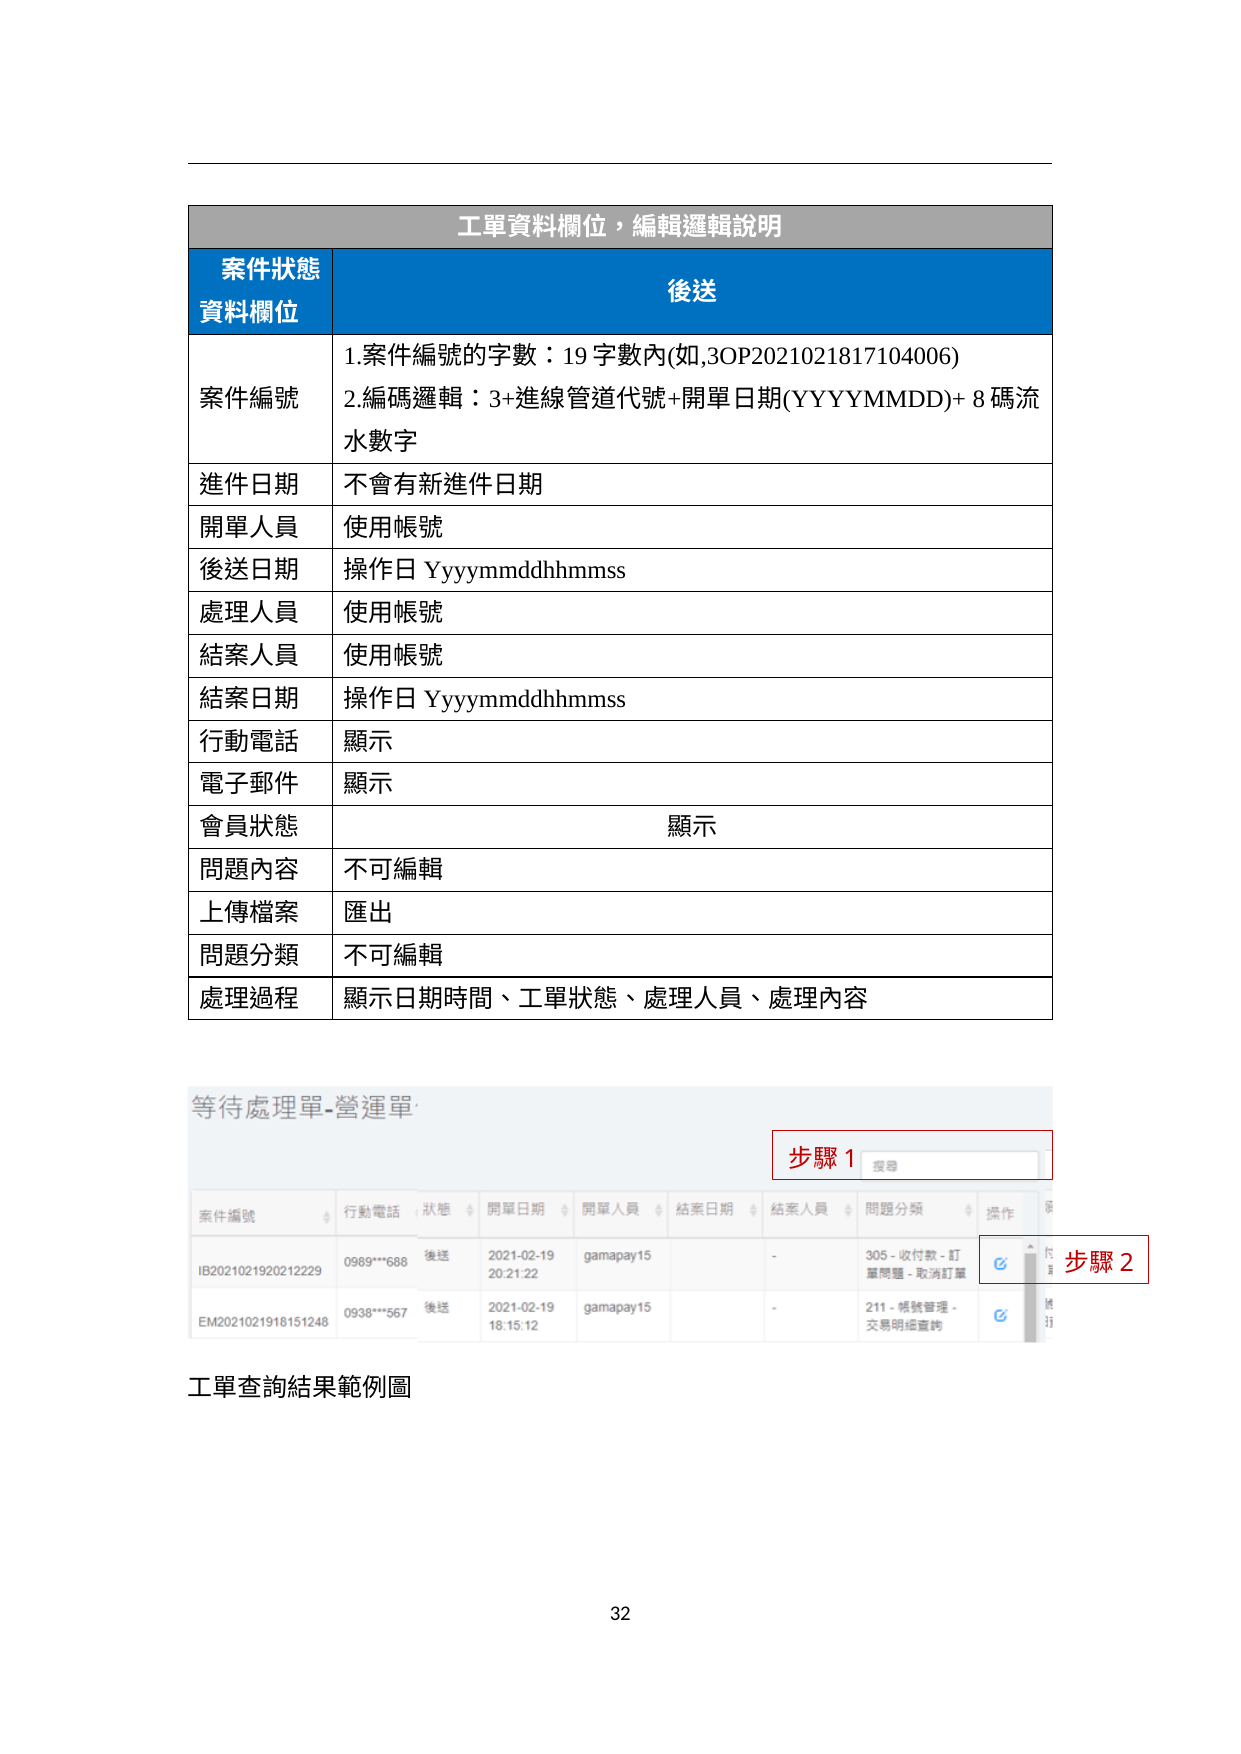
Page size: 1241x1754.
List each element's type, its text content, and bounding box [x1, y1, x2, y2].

table_cell 行動電話 [189, 721, 332, 762]
table_cell 1.案件編號的字數：19字數內(如,3OP2021021817104006) 2.編碼邏輯：3+進線管道代號+開單日期(YYYYMMDD)+ 8碼流水數字 [333, 335, 1052, 463]
table_cell 上傳檔案 [189, 892, 332, 933]
table_cell 不可編輯 [333, 935, 1052, 976]
table_cell 使用帳號 [333, 592, 1052, 634]
table_cell 使用帳號 [333, 506, 1052, 548]
table_cell 結案人員 [189, 635, 332, 677]
table_cell 會員狀態 [189, 806, 332, 848]
text 工單查詢結果範例圖 [187, 1366, 1053, 1404]
table_cell 處理人員 [189, 592, 332, 634]
table_cell 不會有新進件日期 [333, 464, 1052, 505]
table_cell 匯出 [333, 892, 1052, 933]
table_cell 操作日Yyyymmddhhmmss [333, 549, 1052, 591]
table_cell 問題內容 [189, 849, 332, 891]
table_cell 開單人員 [189, 506, 332, 548]
picture [773, 1131, 1052, 1179]
table_cell 後送日期 [189, 549, 332, 591]
table_cell 問題分類 [189, 935, 332, 976]
table_cell 案件編號 [189, 335, 332, 463]
table_cell 不可編輯 [333, 849, 1052, 891]
table_cell 案件狀態 資料欄位 [189, 249, 332, 334]
table_cell 顯示 [333, 721, 1052, 762]
table_cell 處理過程 [189, 978, 332, 1019]
table_cell 電子郵件 [189, 763, 332, 805]
table_cell 後送 [333, 249, 1052, 334]
picture [187, 1079, 1053, 1345]
picture [980, 1236, 1053, 1283]
table_cell 進件日期 [189, 464, 332, 505]
table_cell 使用帳號 [333, 635, 1052, 677]
table_cell 顯示 [333, 806, 1052, 848]
table_header 工單資料欄位，編輯邏輯說明 [189, 206, 1052, 248]
table_cell 操作日Yyyymmddhhmmss [333, 678, 1052, 719]
table_cell 結案日期 [189, 678, 332, 719]
table_cell 顯示日期時間、工單狀態、處理人員、處理內容 [333, 978, 1052, 1019]
table_cell 顯示 [333, 763, 1052, 805]
